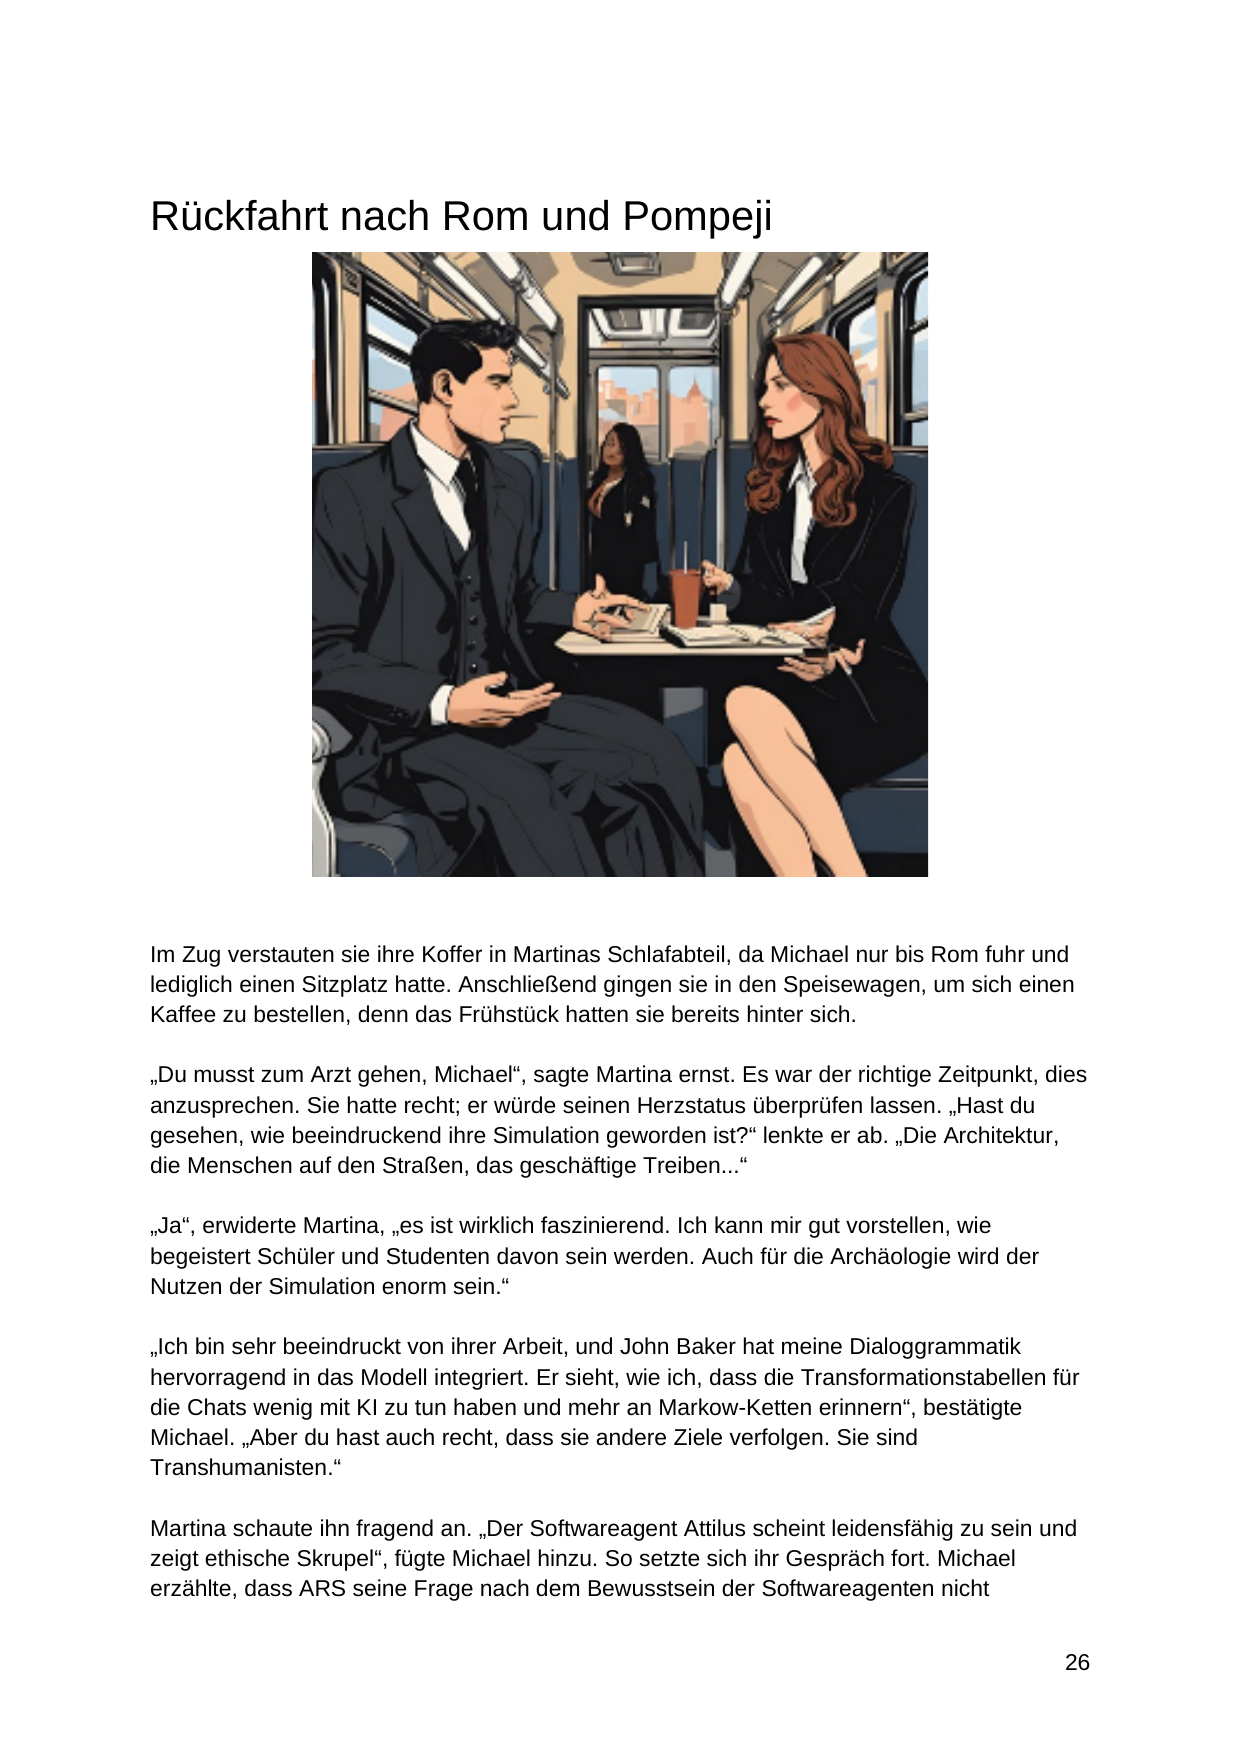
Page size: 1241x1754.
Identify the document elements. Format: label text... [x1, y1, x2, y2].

text „Du musst zum Arzt gehen, Michael“, sagte Martina ernst. Es war der richtige Zeitpunkt, dies anzusprechen. Sie hatte recht; er würde seinen Herzstatus überprüfen lassen. „Hast du gesehen, wie beeindruckend ihre Simulation geworden ist?“ lenkte er ab. „Die Architektur, die Menschen auf den Straßen, das geschäftige Treiben...“ [150, 1061, 1090, 1178]
picture [312, 252, 929, 877]
text Im Zug verstauten sie ihre Koffer in Martinas Schlafabteil, da Michael nur bis Rom fuhr und lediglich einen Sitzplatz hatte. Anschließend gingen sie in den Speisewagen, um sich einen Kaffee zu bestellen, denn das Frühstück hatten sie bereits hinter sich. [150, 941, 1090, 1027]
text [150, 1514, 1090, 1601]
text „Ja“, erwiderte Martina, „es ist wirklich faszinierend. Ich kann mir gut vorstellen, wie begeistert Schüler und Studenten davon sein werden. Auch für die Archäologie wird der Nutzen der Simulation enorm sein.“ [150, 1212, 1090, 1299]
subtitle Rückfahrt nach Rom und Pompeji [150, 192, 1090, 239]
text „Ich bin sehr beeindruckt von ihrer Arbeit, und John Baker hat meine Dialoggrammatik hervorragend in das Modell integriert. Er sieht, wie ich, dass die Transformationstabellen für die Chats wenig mit KI zu tun haben und mehr an Markow-Ketten erinnern“, bestätigte Michael. „Aber du hast auch recht, dass sie andere Ziele verfolgen. Sie sind Transhumanisten.“ [150, 1333, 1090, 1481]
